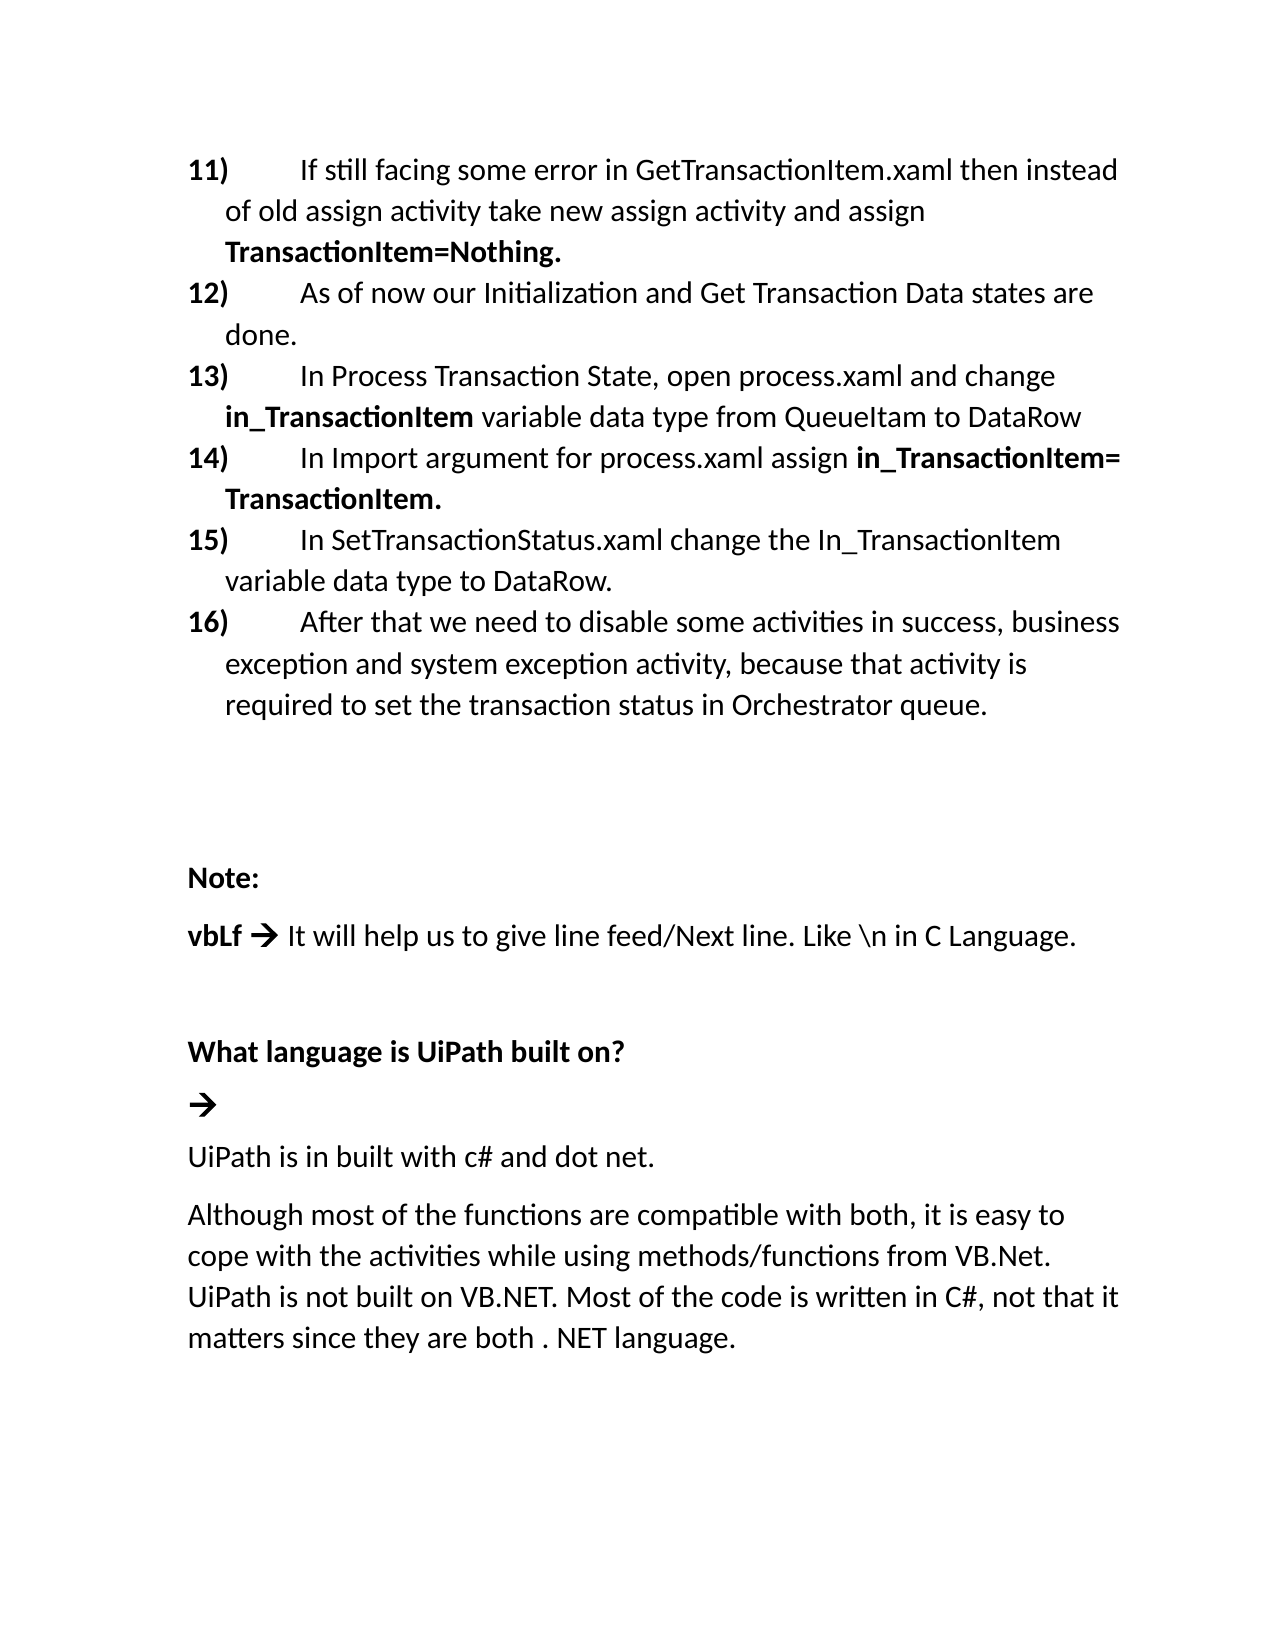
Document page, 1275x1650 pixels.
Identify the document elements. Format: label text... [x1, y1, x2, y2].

text Note: [187, 858, 1125, 896]
list As of now our Initialization and Get Transaction Data states are done. [187, 273, 1125, 353]
list In Process Transaction State, open process.xaml and change in_TransactionItem variable data type from QueueItam to DataRow [187, 356, 1125, 435]
text vbLf It will help us to give line feed/Next line. Like \n in C Language. [187, 916, 1125, 954]
list After that we need to disable some activities in success, business exception and system exception activity, because that activity is required to set the transaction status in Orchestrator queue. [187, 603, 1125, 723]
list In Import argument for process.xaml assign in_TransactionItem= TransactionItem. [187, 438, 1125, 517]
text What language is UiPath built on? [187, 1032, 1125, 1070]
list If still facing some error in GetTransactionItem.xaml then instead of old assign activity take new assign activity and assign TransactionItem=Nothing. [187, 150, 1125, 270]
text Although most of the functions are compatible with both, it is easy to cope with the activities while using methods/functions from VB.Net. UiPath is not built on VB.NET. Most of the code is written in C#, not that it matters since they are both . NET language. [187, 1195, 1125, 1356]
text UiPath is in built with c# and dot net. [187, 1137, 1125, 1175]
list In SetTransactionStatus.xaml change the In_TransactionItem variable data type to DataRow. [187, 520, 1125, 599]
